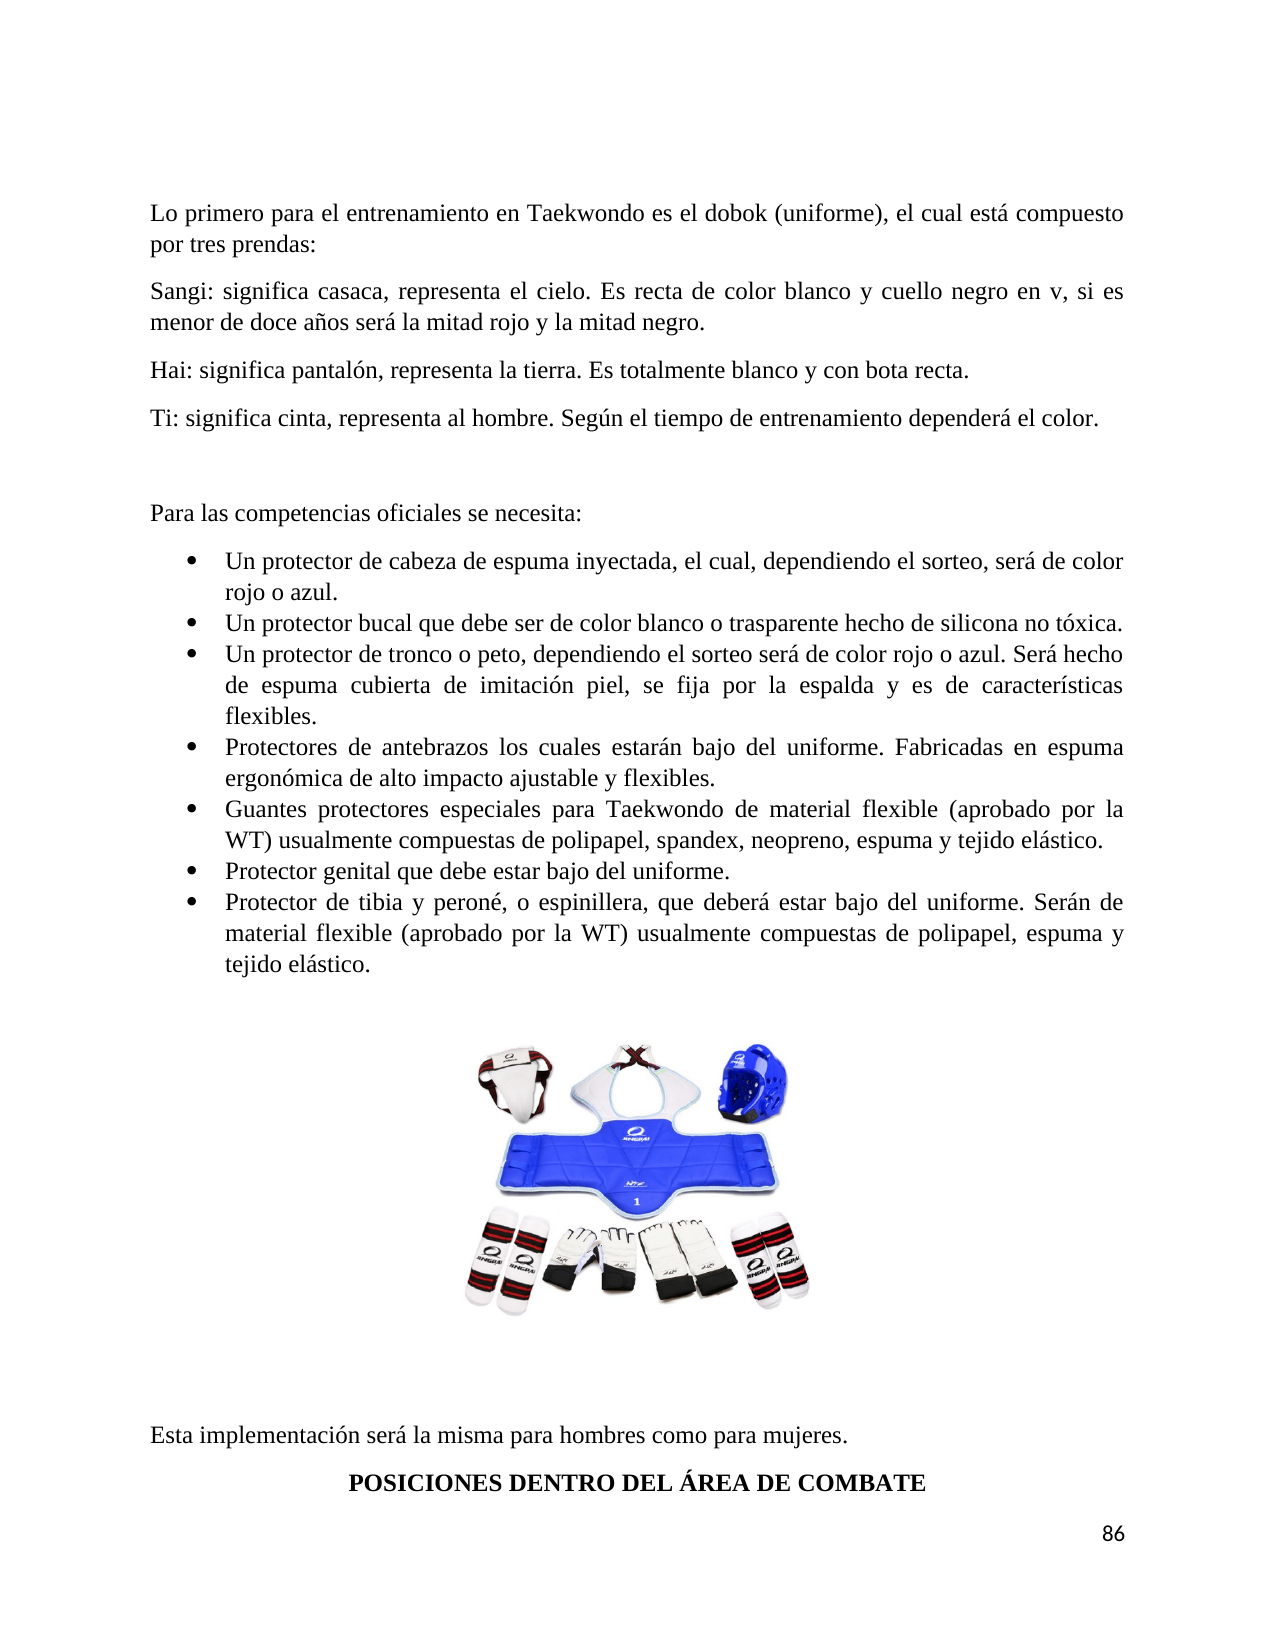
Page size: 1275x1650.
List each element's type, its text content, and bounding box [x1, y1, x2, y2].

text Ti: significa cinta, representa al hombre. Según el tiempo de entrenamiento dependerá el color. [150, 403, 1125, 432]
list Un protector de tronco o peto, dependiendo el sorteo será de color rojo o azul. Será hecho de espuma cubierta de imitación piel, se fija por la espalda y es de características flexibles. [187, 639, 1125, 730]
text POSICIONES DENTRO DEL ÁREA DE COMBATE [150, 1468, 1125, 1497]
list Guantes protectores especiales para Taekwondo de material flexible (aprobado por la WT) usualmente compuestas de polipapel, spandex, neopreno, espuma y tejido elástico. [187, 794, 1125, 854]
text Esta implementación será la misma para hombres como para mujeres. [150, 1420, 1125, 1449]
list Protector de tibia y peroné, o espinillera, que deberá estar bajo del uniforme. Serán de material flexible (aprobado por la WT) usualmente compuestas de polipapel, espuma y tejido elástico. [187, 887, 1125, 978]
text Hai: significa pantalón, representa la tierra. Es totalmente blanco y con bota recta. [150, 355, 1125, 384]
list Un protector bucal que debe ser de color blanco o trasparente hecho de silicona no tóxica. [187, 608, 1125, 637]
text Sangi: significa casaca, representa el cielo. Es recta de color blanco y cuello negro en v, si es menor de doce años será la mitad rojo y la mitad negro. [150, 276, 1125, 336]
list Protectores de antebrazos los cuales estarán bajo del uniforme. Fabricadas en espuma ergonómica de alto impacto ajustable y flexibles. [187, 732, 1125, 792]
list Un protector de cabeza de espuma inyectada, el cual, dependiendo el sorteo, será de color rojo o azul. [187, 546, 1125, 606]
list Protector genital que debe estar bajo del uniforme. [187, 856, 1125, 885]
picture [459, 997, 816, 1354]
text Lo primero para el entrenamiento en Taekwondo es el dobok (uniforme), el cual está compuesto por tres prendas: [150, 198, 1125, 257]
text Para las competencias oficiales se necesita: [150, 498, 1125, 527]
